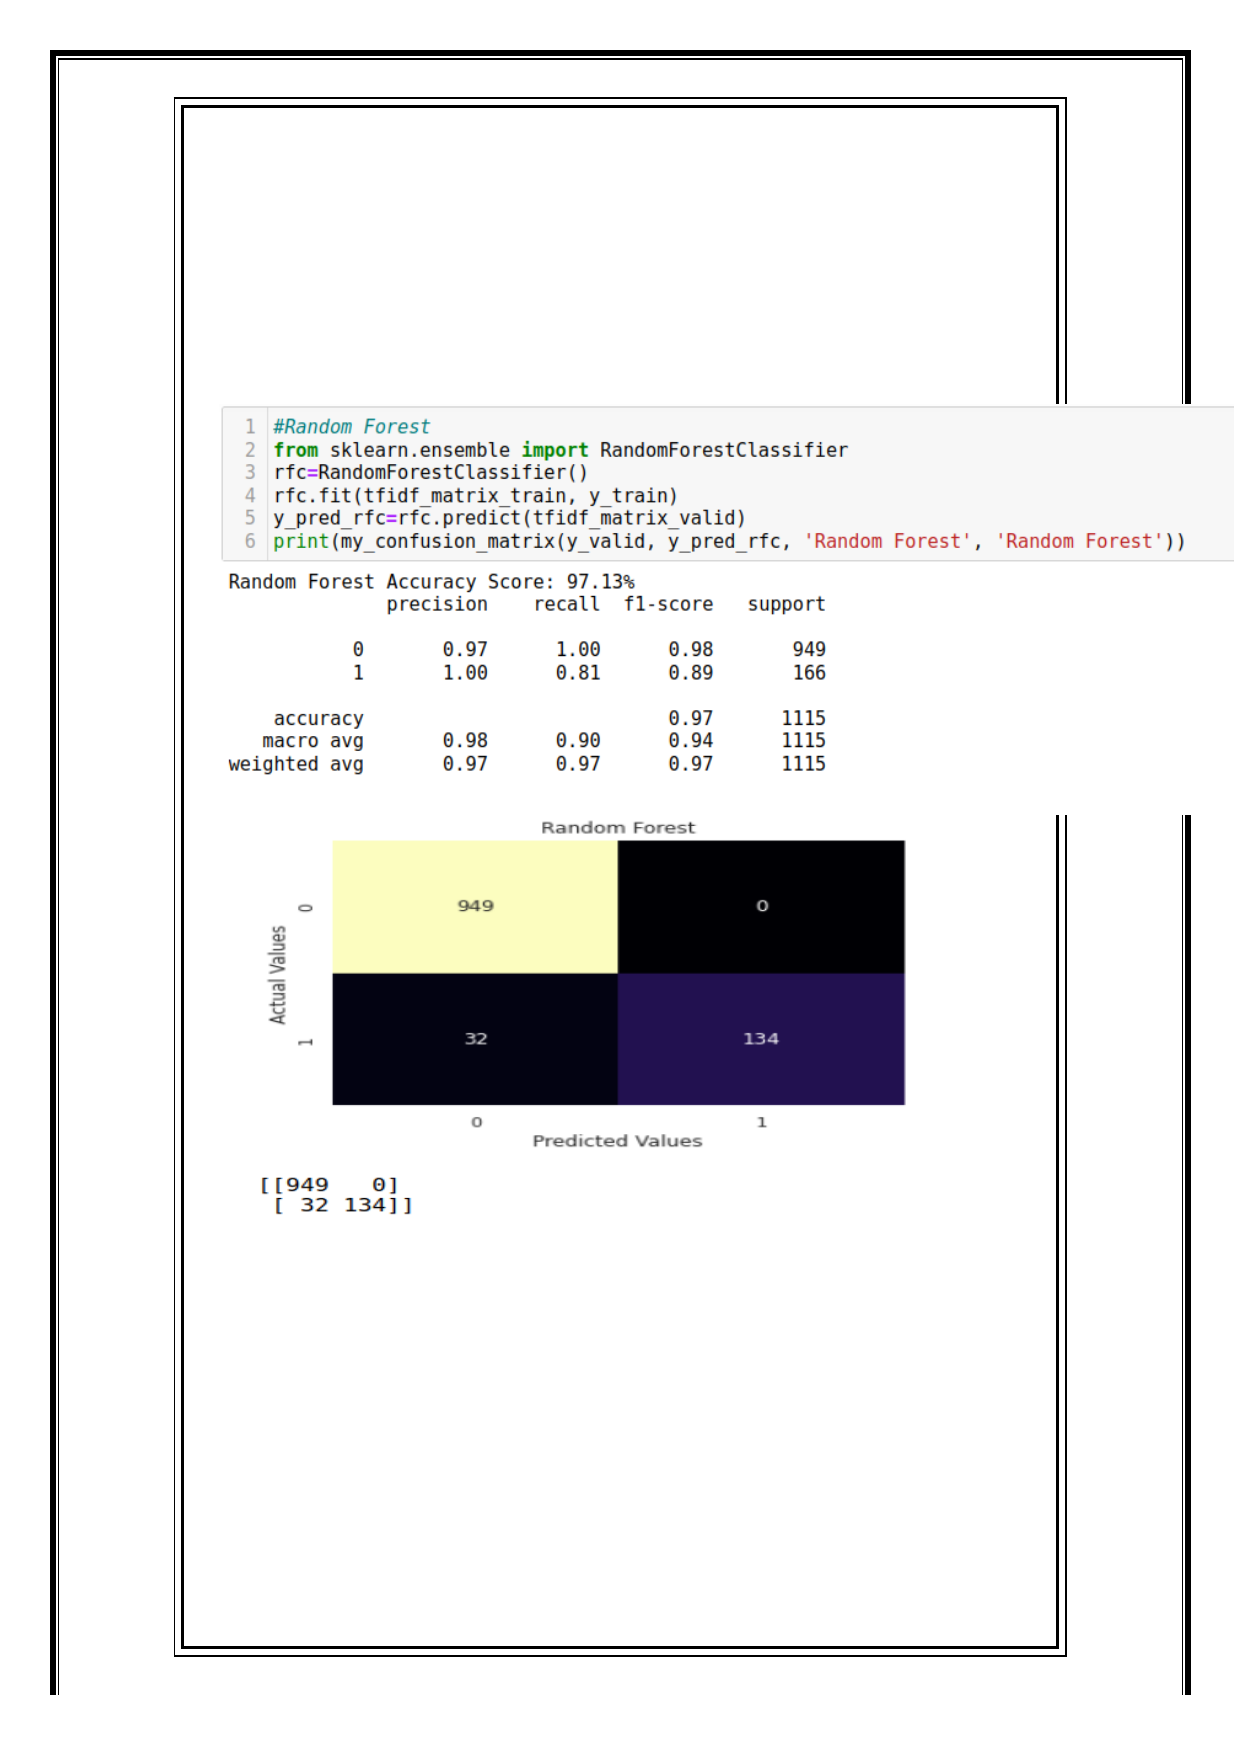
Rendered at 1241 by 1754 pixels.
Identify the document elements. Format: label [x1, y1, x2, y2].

picture [218, 404, 1234, 1226]
